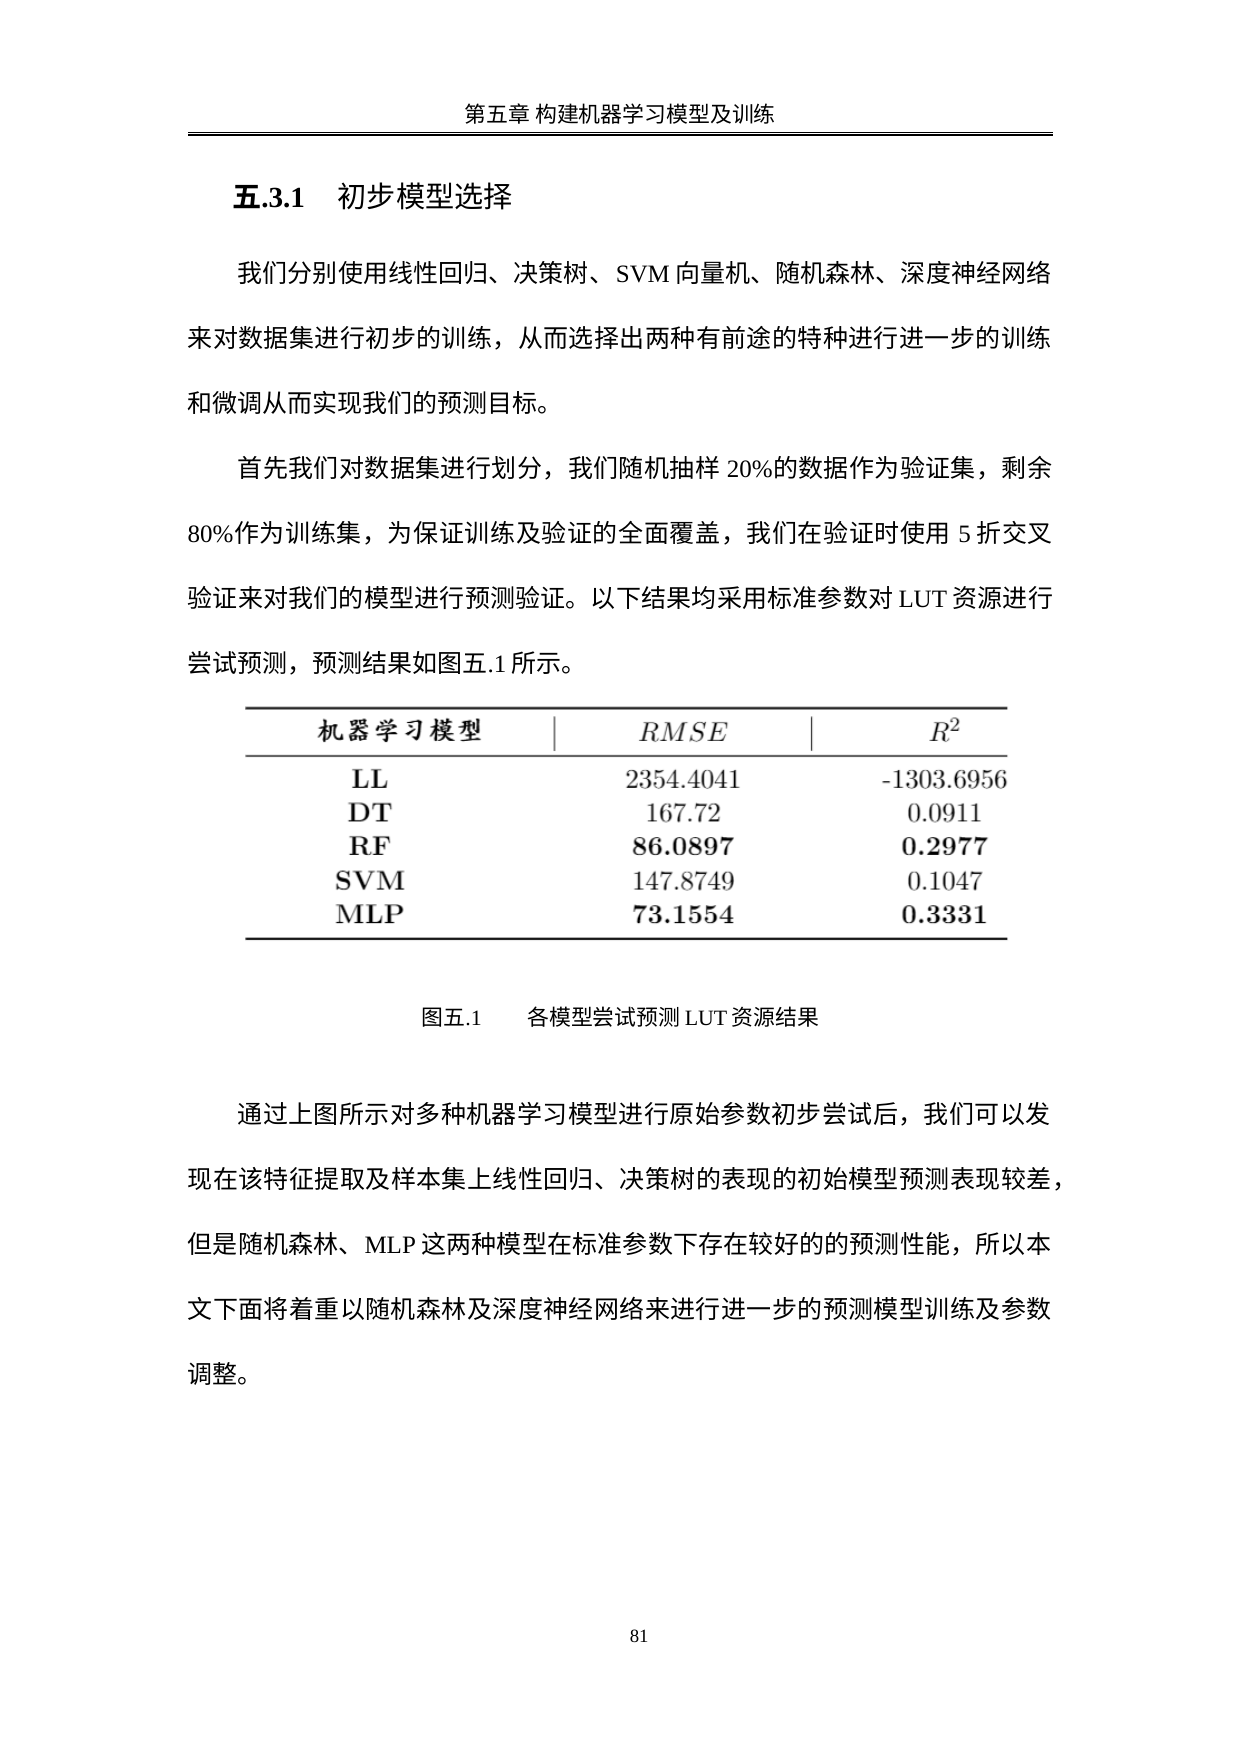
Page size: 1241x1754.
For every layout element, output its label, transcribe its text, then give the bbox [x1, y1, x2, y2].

text 首先我们对数据集进行划分，我们随机抽样20%的数据作为验证集，剩余80%作为训练集，为保证训练及验证的全面覆盖，我们在验证时使用5折交叉验证来对我们的模型进行预测验证。以下结果均采用标准参数对LUT资源进行尝试预测，预测结果如图5.7所示。 [187, 434, 1053, 694]
picture [237, 694, 1018, 957]
text 通过上图所示对多种机器学习模型进行原始参数初步尝试后，我们可以发现在该特征提取及样本集上线性回归、决策树的表现的初始模型预测表现较差，但是随机森林、MLP这两种模型在标准参数下存在较好的的预测性能，所以本文下面将着重以随机森林及深度神经网络来进行进一步的预测模型训练及参数调整。 [187, 1080, 1053, 1405]
subtitle 初步模型选择 [232, 162, 1053, 227]
text 各模型尝试预测LUT资源结果 [187, 999, 1053, 1032]
text 我们分别使用线性回归、决策树、SVM向量机、随机森林、深度神经网络来对数据集进行初步的训练，从而选择出两种有前途的特种进行进一步的训练和微调从而实现我们的预测目标。 [187, 239, 1053, 434]
